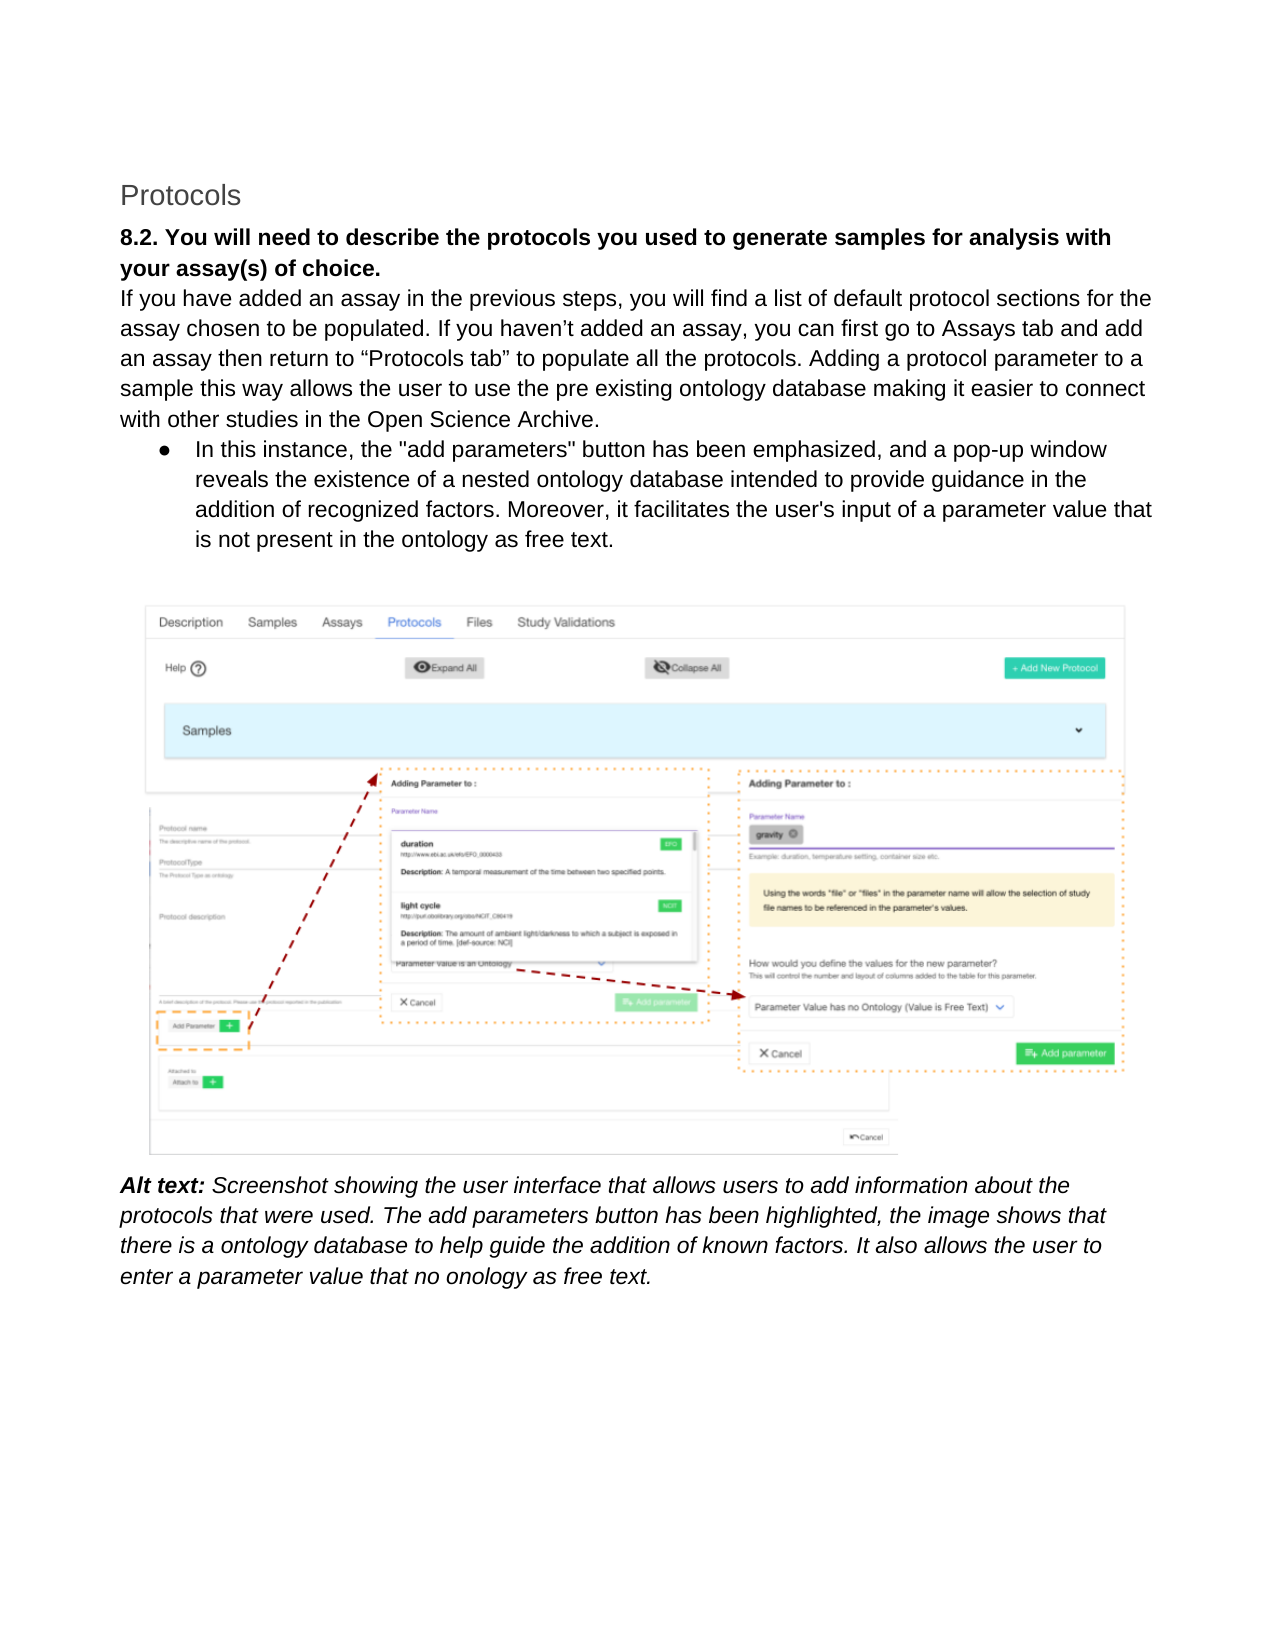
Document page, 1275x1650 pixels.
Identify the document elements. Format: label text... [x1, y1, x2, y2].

subtitle Protocols [120, 177, 1155, 211]
text If you have added an assay in the previous steps, you will find a list of default protocol sections for the assay chosen to be populated. If you haven’t added an assay, you can first go to Assays tab and add an assay then return to “Protocols tab” to populate all the protocols. Adding a protocol parameter to a sample this way allows the user to use the pre existing ontology database making it easier to connect with other studies in the Open Science Archive. [120, 285, 1155, 432]
list In this instance, the "add parameters" button has been emphasized, and a pop-up window reveals the existence of a nested ontology database intended to provide guidance in the addition of recognized factors. Moreover, it facilitates the user's input of a parameter value that is not present in the ontology as free text. [157, 436, 1155, 553]
text 8.2. You will need to describe the protocols you used to generate samples for analysis with your assay(s) of choice. [120, 224, 1155, 281]
picture [120, 586, 1155, 1169]
text Alt text: Screenshot showing the user interface that allows users to add information about the protocols that were used. The add parameters button has been highlighted, the image shows that there is a ontology database to help guide the addition of known factors. It also allows the user to enter a parameter value that no onology as free text. [120, 1172, 1155, 1289]
